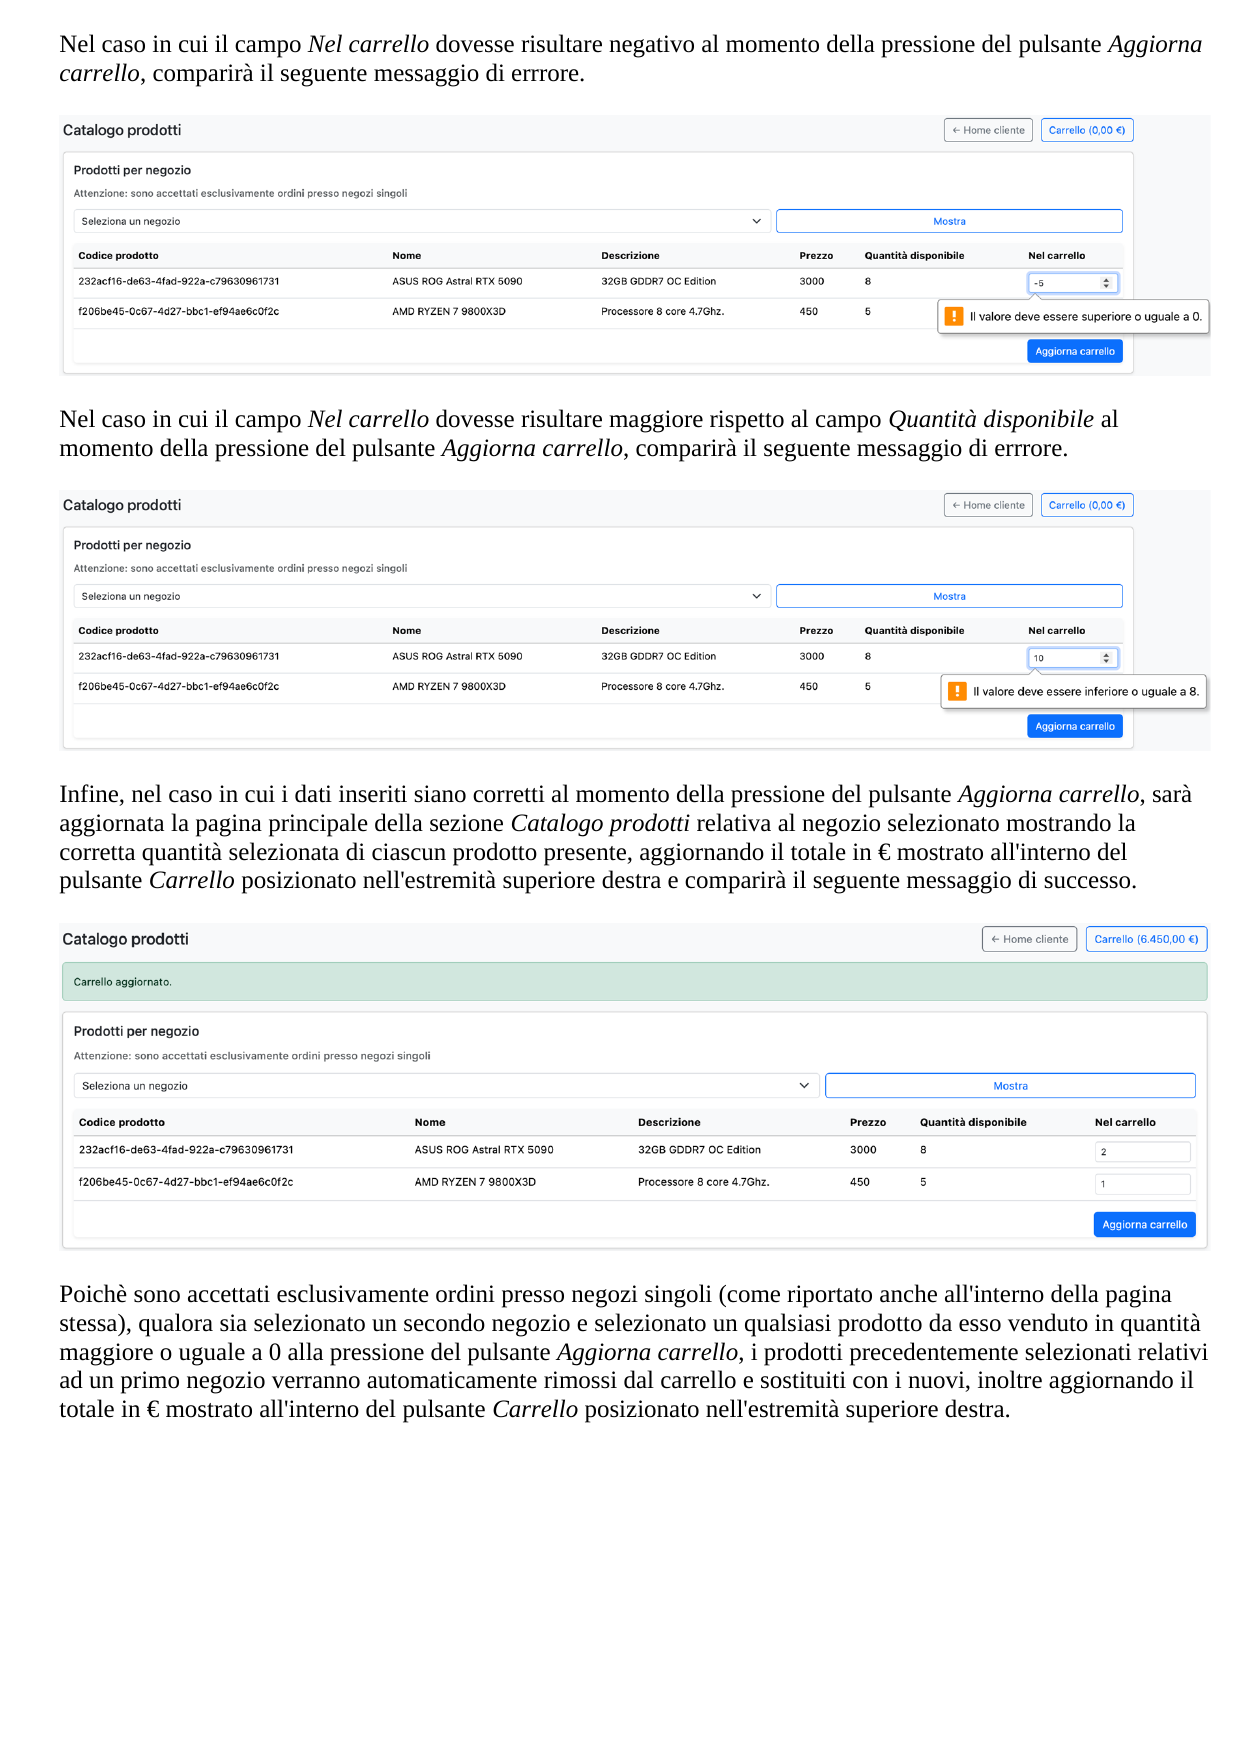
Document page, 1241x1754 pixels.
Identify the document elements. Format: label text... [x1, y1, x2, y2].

picture [59, 115, 1211, 376]
text Nel caso in cui il campo Nel carrello dovesse risultare maggiore rispetto al campo Quantità disponibile al momento della pressione del pulsante Aggiorna carrello, comparirà il seguente messaggio di errrore. [59, 404, 1211, 462]
picture [59, 490, 1211, 751]
text Poichè sono accettati esclusivamente ordini presso negozi singoli (come riportato anche all'interno della pagina stessa), qualora sia selezionato un secondo negozio e selezionato un qualsiasi prodotto da esso venduto in quantità maggiore o uguale a 0 alla pressione del pulsante Aggiorna carrello, i prodotti precedentemente selezionati relativi ad un primo negozio verranno automaticamente rimossi dal carrello e sostituiti con i nuovi, inoltre aggiornando il totale in € mostrato all'interno del pulsante Carrello posizionato nell'estremità superiore destra. [59, 1279, 1211, 1423]
text Nel caso in cui il campo Nel carrello dovesse risultare negativo al momento della pressione del pulsante Aggiorna carrello, comparirà il seguente messaggio di errrore. [59, 29, 1211, 87]
picture [59, 923, 1211, 1251]
text Infine, nel caso in cui i dati inseriti siano corretti al momento della pressione del pulsante Aggiorna carrello, sarà aggiornata la pagina principale della sezione Catalogo prodotti relativa al negozio selezionato mostrando la corretta quantità selezionata di ciascun prodotto presente, aggiornando il totale in € mostrato all'interno del pulsante Carrello posizionato nell'estremità superiore destra e comparirà il seguente messaggio di successo. [59, 779, 1211, 894]
